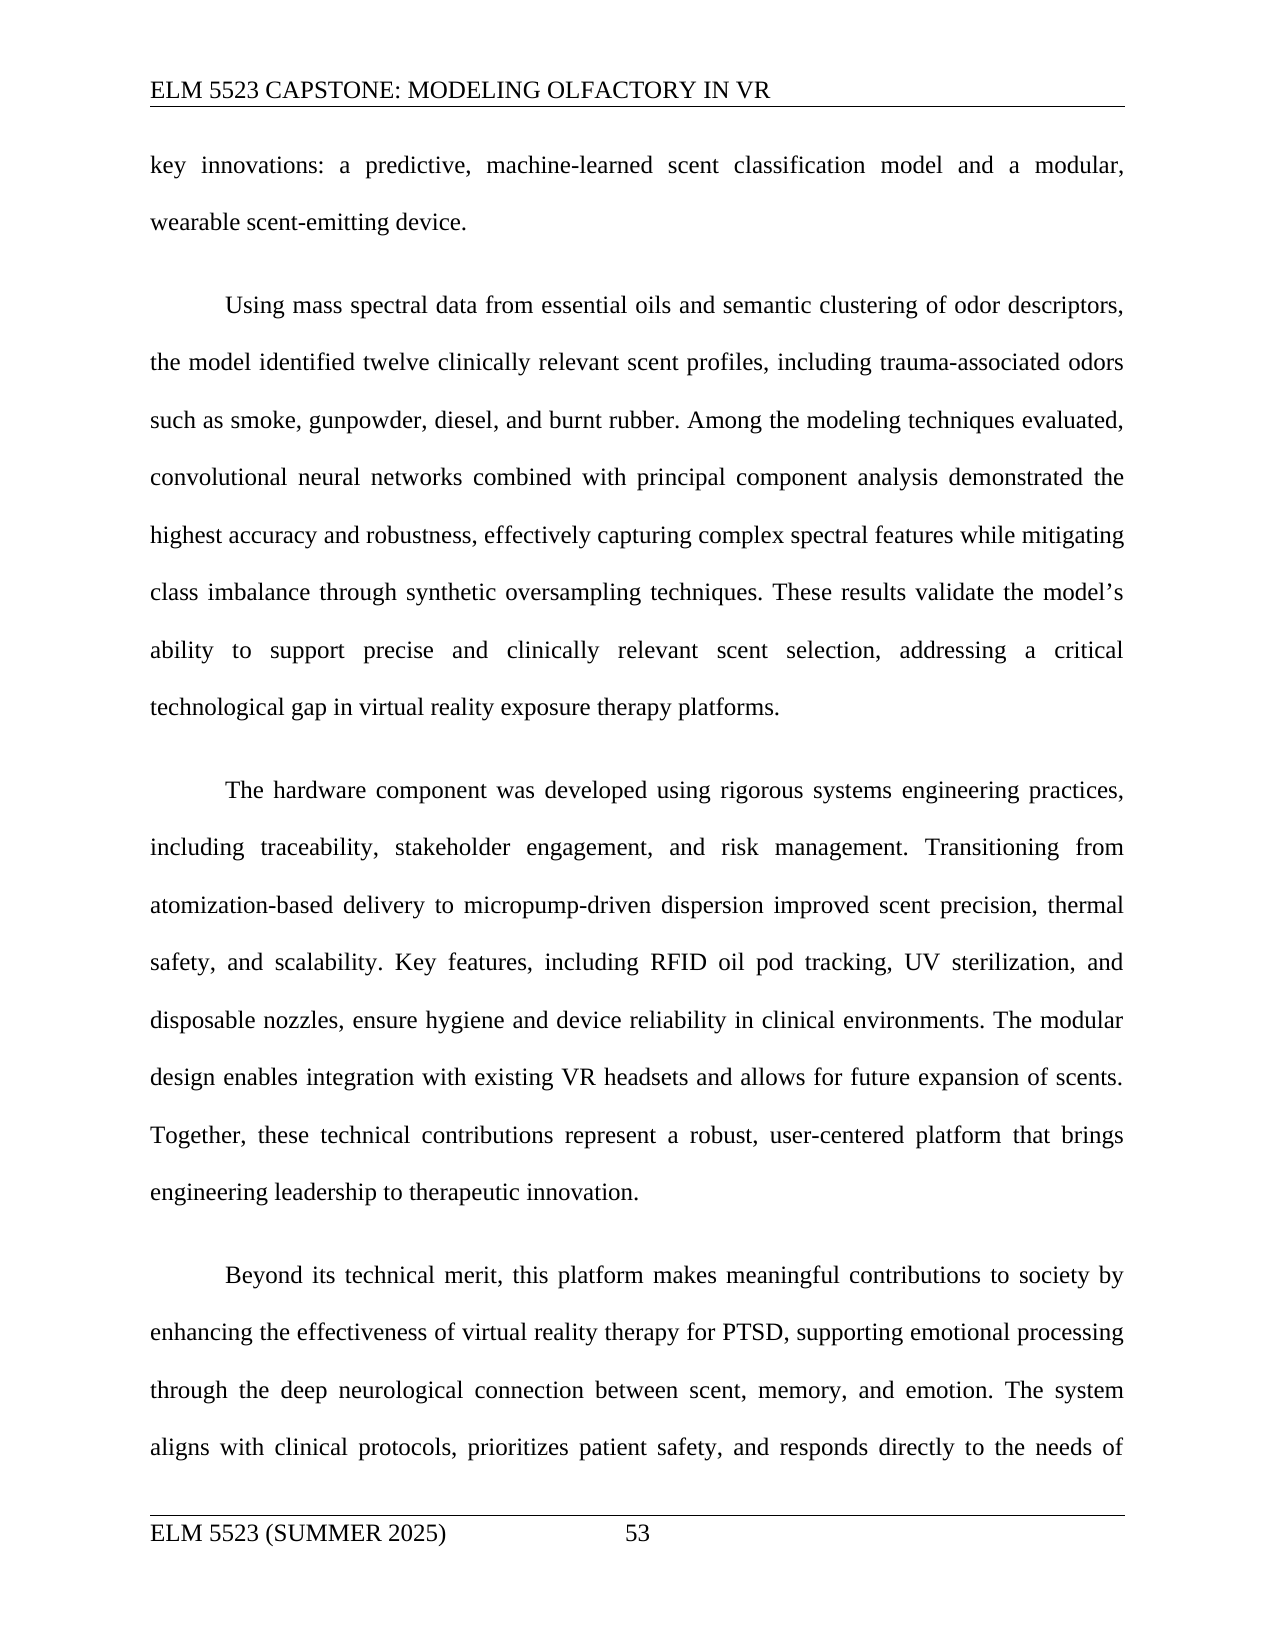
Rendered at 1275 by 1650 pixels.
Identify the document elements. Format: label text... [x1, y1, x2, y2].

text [150, 1260, 1125, 1461]
text The hardware component was developed using rigorous systems engineering practices, including traceability, stakeholder engagement, and risk management. Transitioning from atomization-based delivery to micropump-driven dispersion improved scent precision, thermal safety, and scalability. Key features, including RFID oil pod tracking, UV sterilization, and disposable nozzles, ensure hygiene and device reliability in clinical environments. The modular design enables integration with existing VR headsets and allows for future expansion of scents. Together, these technical contributions represent a robust, user-centered platform that brings engineering leadership to therapeutic innovation. [150, 775, 1125, 1206]
text Using mass spectral data from essential oils and semantic clustering of odor descriptors, the model identified twelve clinically relevant scent profiles, including trauma-associated odors such as smoke, gunpowder, diesel, and burnt rubber. Among the modeling techniques evaluated, convolutional neural networks combined with principal component analysis demonstrated the highest accuracy and robustness, effectively capturing complex spectral features while mitigating class imbalance through synthetic oversampling techniques. These results validate the model’s ability to support precise and clinically relevant scent selection, addressing a critical technological gap in virtual reality exposure therapy platforms. [150, 290, 1125, 721]
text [150, 150, 1125, 236]
